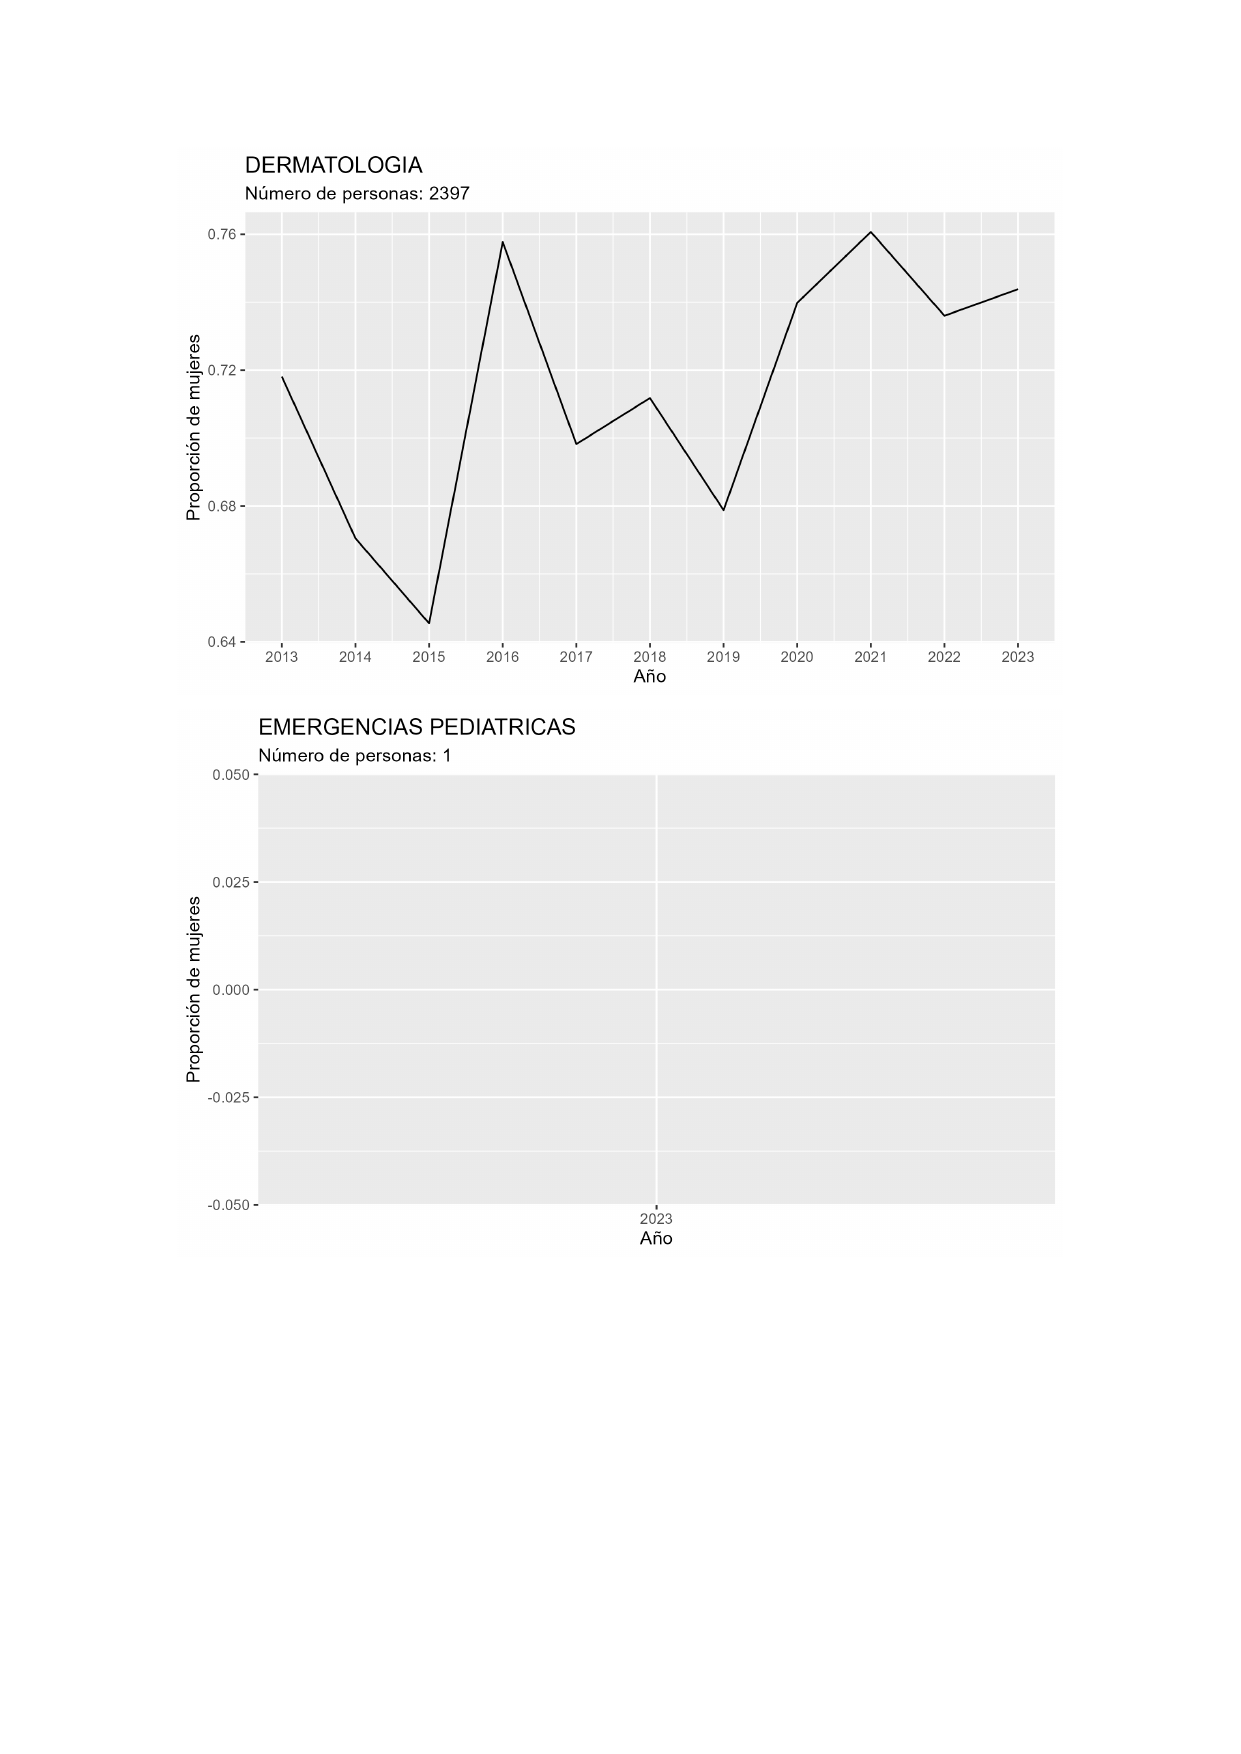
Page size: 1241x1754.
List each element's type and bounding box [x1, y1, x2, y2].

picture [177, 147, 1063, 695]
picture [177, 709, 1063, 1257]
